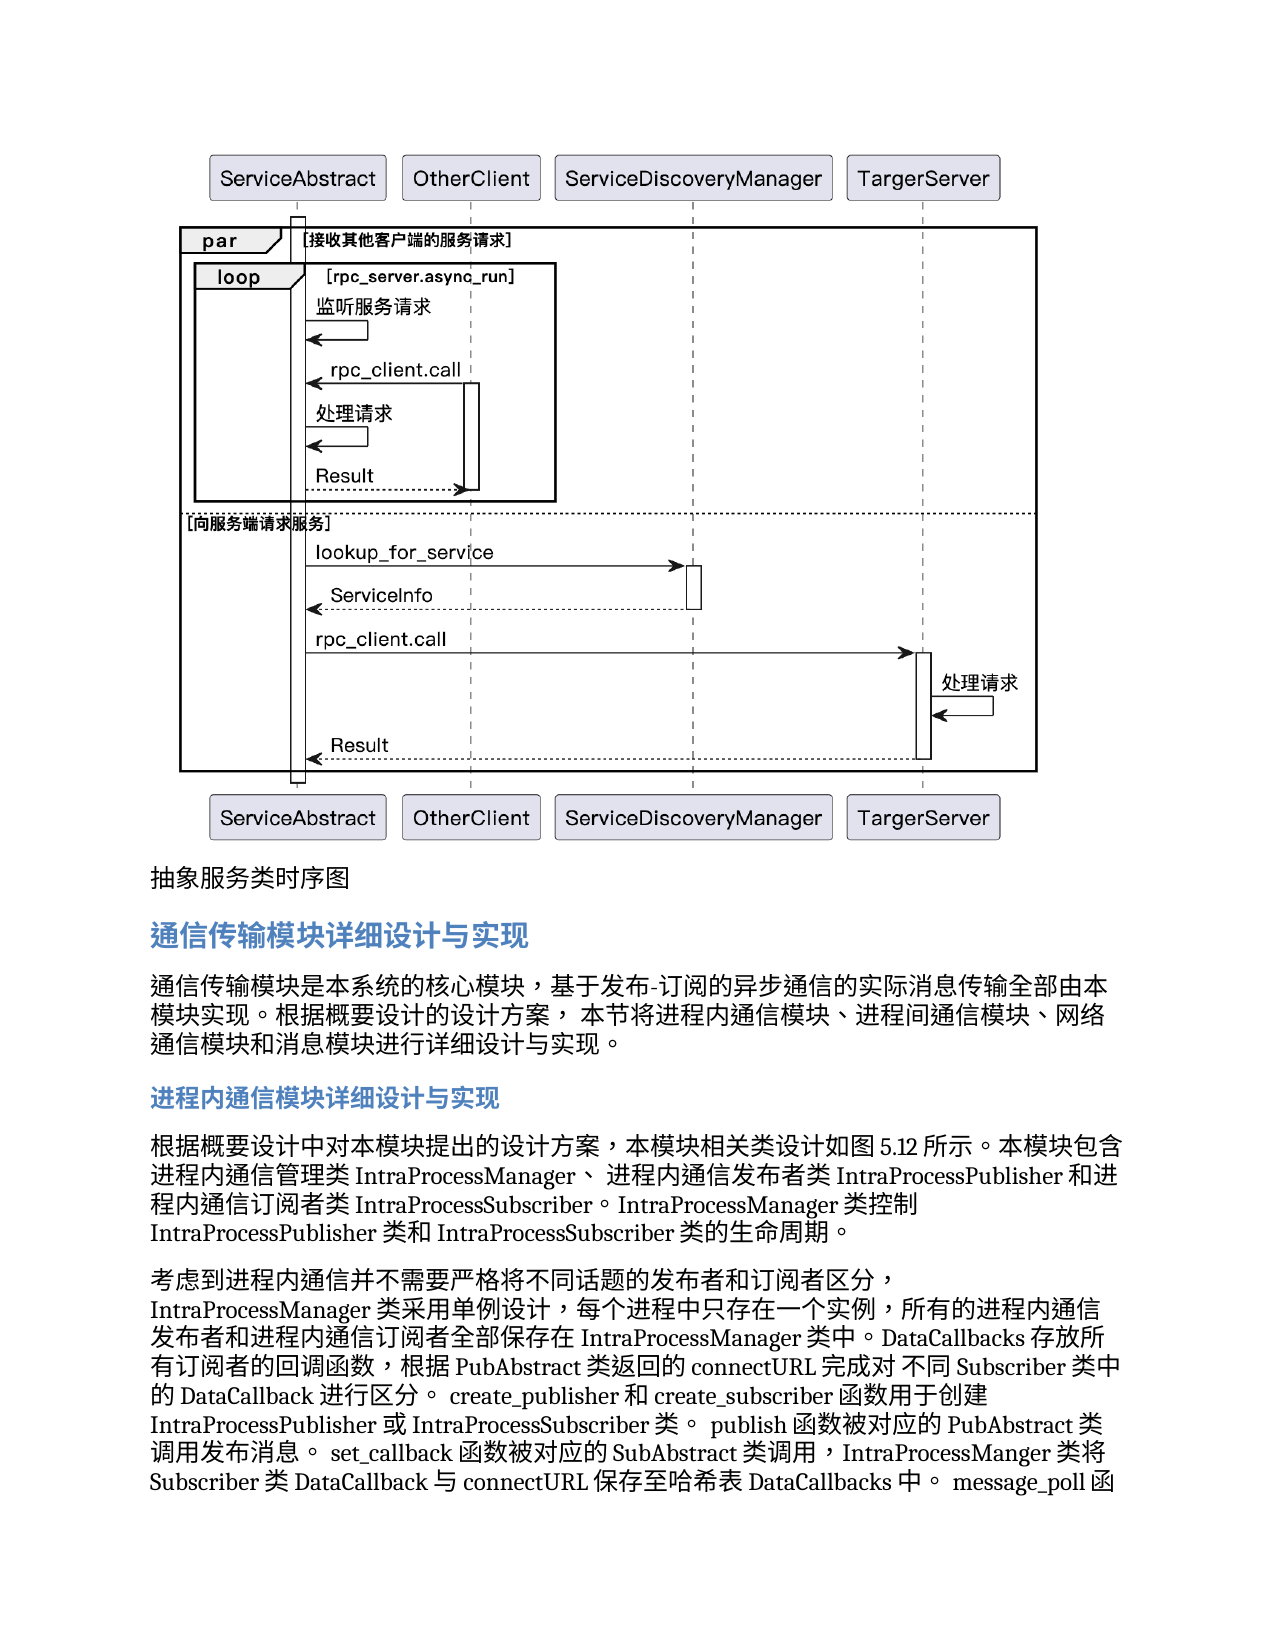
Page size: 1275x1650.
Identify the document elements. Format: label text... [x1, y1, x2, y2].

picture [168, 150, 1044, 845]
text 通信传输模块是本系统的核心模块，基于发布-订阅的异步通信的实际消息传输全部由本模块实现。根据概要设计的设计方案， 本节将进程内通信模块、进程间通信模块、网络通信模块和消息模块进行详细设计与实现。 [150, 973, 1125, 1059]
text 抽象服务类时序图 [150, 865, 1125, 894]
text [150, 1267, 1125, 1497]
subtitle 通信传输模块详细设计与实现 [150, 915, 1125, 954]
text 根据概要设计中对本模块提出的设计方案，本模块相关类设计如图5.12所示。本模块包含进程内通信管理类IntraProcessManager、 进程内通信发布者类IntraProcessPublisher和进程内通信订阅者类IntraProcessSubscriber。IntraProcessManager类控制 IntraProcessPublisher类和IntraProcessSubscriber类的生命周期。 [150, 1133, 1125, 1248]
subtitle 进程内通信模块详细设计与实现 [150, 1080, 1125, 1114]
